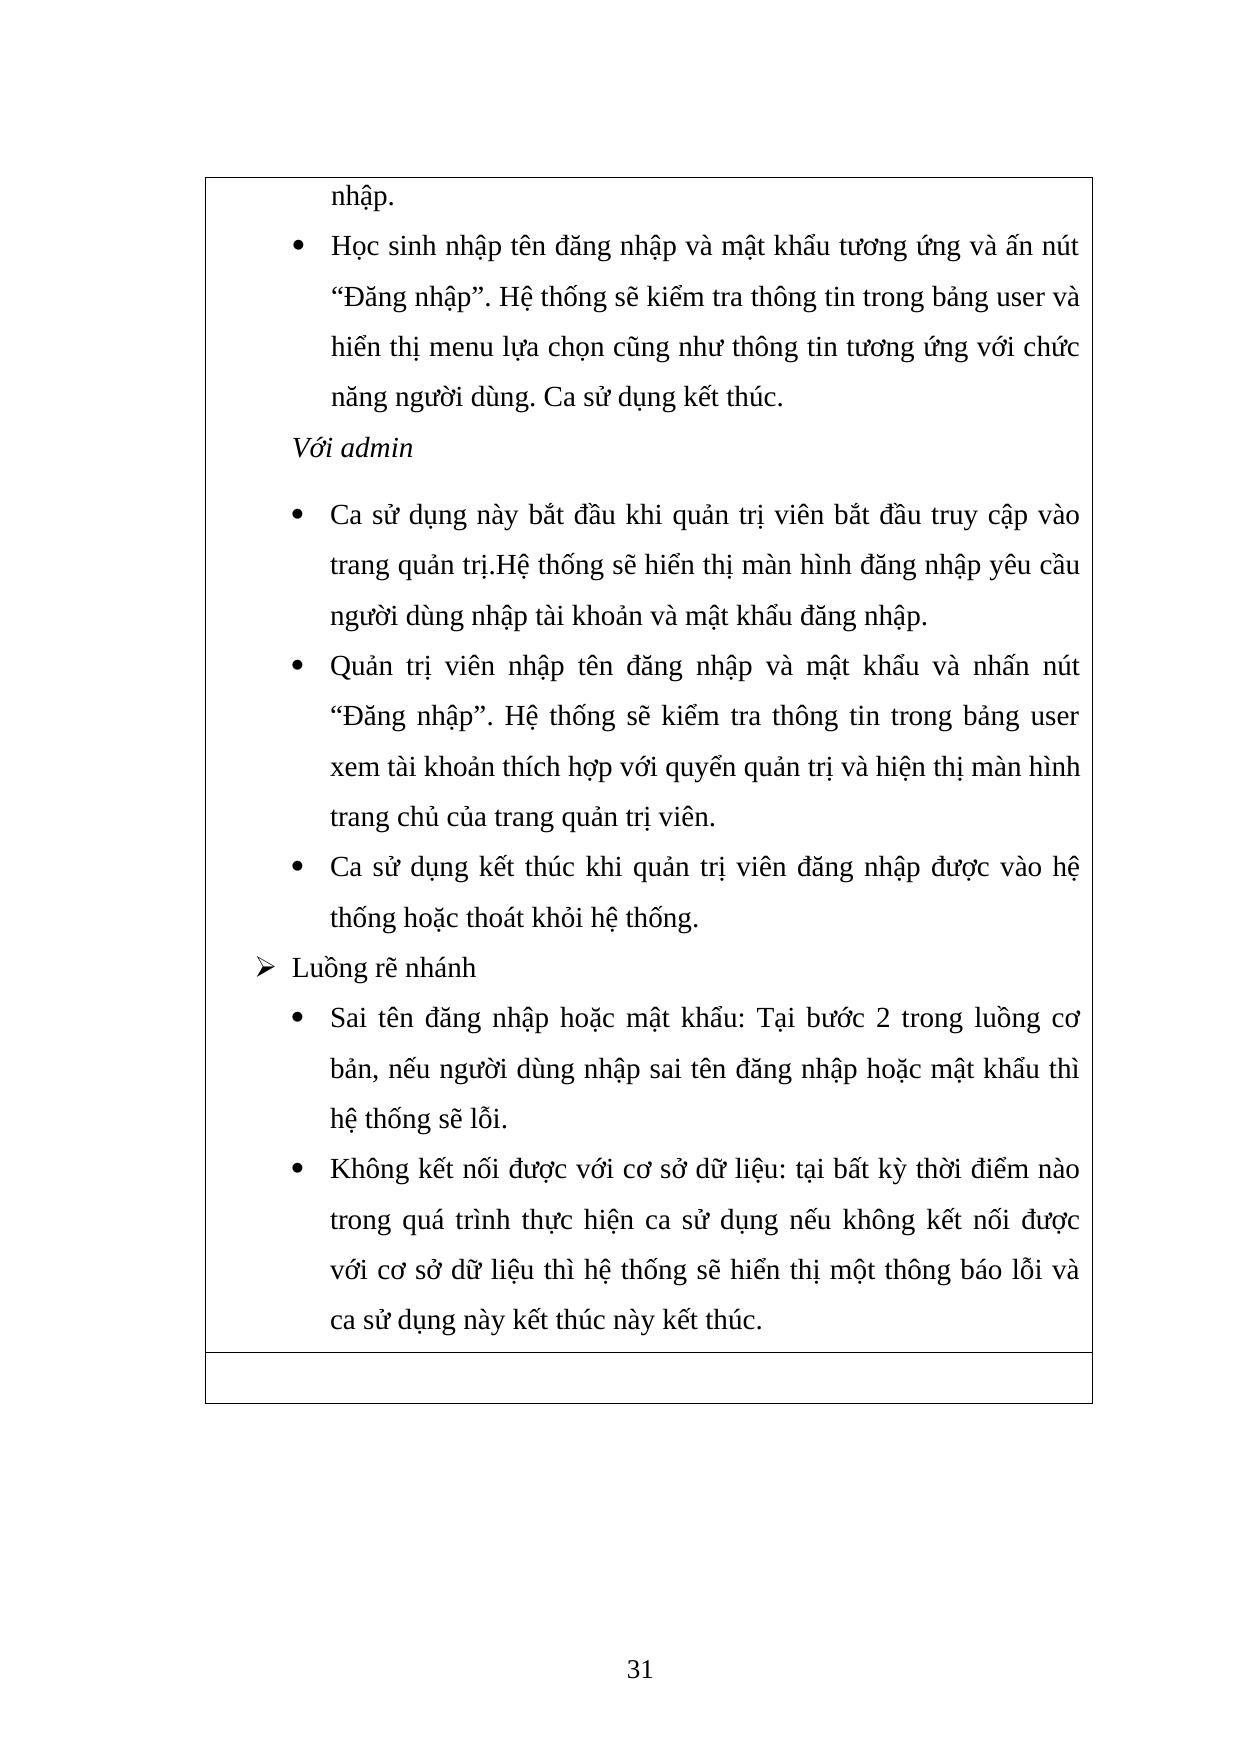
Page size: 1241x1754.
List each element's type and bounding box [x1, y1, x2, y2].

table_cell [206, 1353, 1092, 1403]
table_cell [206, 178, 1092, 1352]
